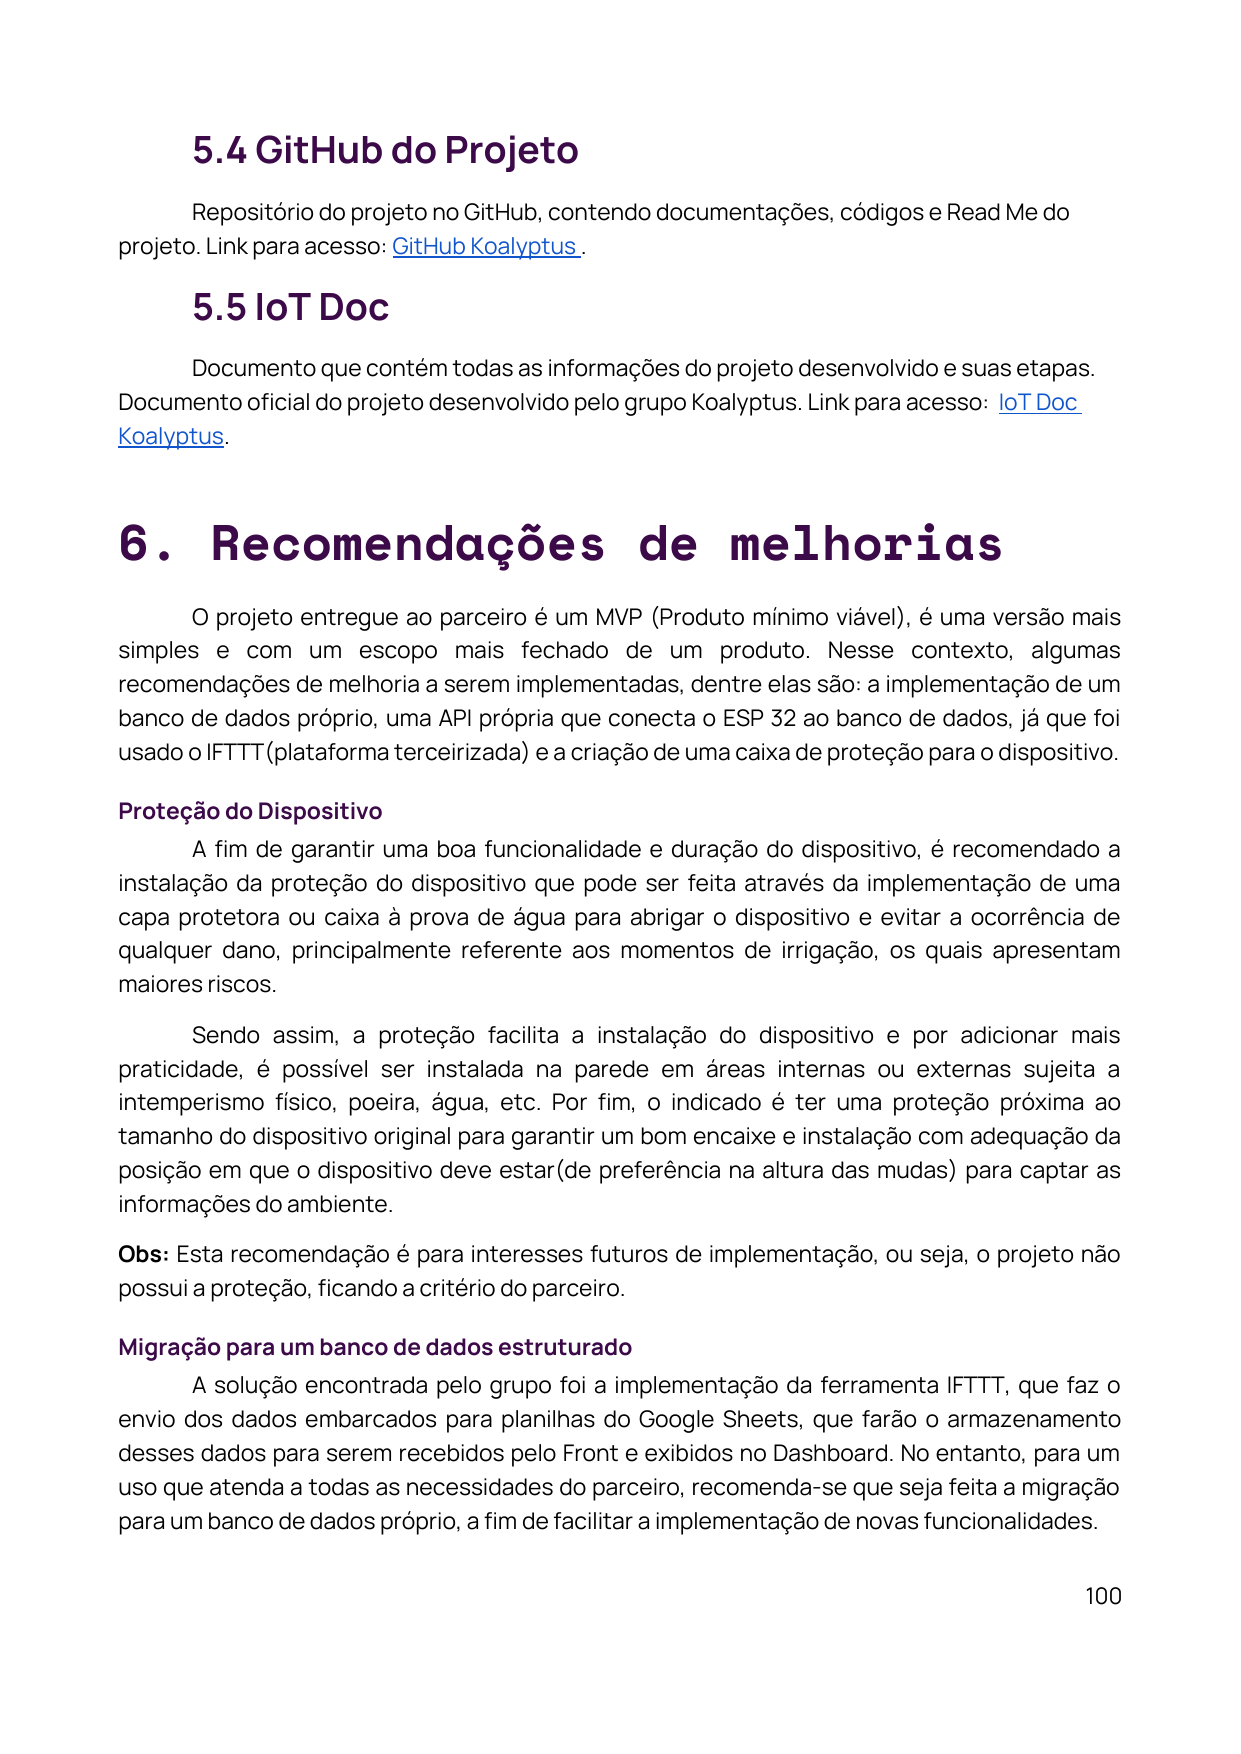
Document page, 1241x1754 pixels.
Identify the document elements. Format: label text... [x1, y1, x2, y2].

text Obs: Esta recomendação é para interesses futuros de implementação, ou seja, o projeto não possui a proteção, ficando a critério do parceiro. [118, 1238, 1122, 1304]
text Documento que contém todas as informações do projeto desenvolvido e suas etapas. Documento oficial do projeto desenvolvido pelo grupo Koalyptus. Link para acesso: IoT Doc Koalyptus. [118, 352, 1122, 451]
subtitle 5.5 IoT Doc [118, 280, 1122, 332]
text O projeto entregue ao parceiro é um MVP (Produto mínimo viável), é uma versão mais simples e com um escopo mais fechado de um produto. Nesse contexto, algumas recomendações de melhoria a serem implementadas, dentre elas são: a implementação de um banco de dados próprio, uma API própria que conecta o ESP 32 ao banco de dados, já que foi usado o IFTTT(plataforma terceirizada) e a criação de uma caixa de proteção para o dispositivo. [118, 600, 1122, 767]
subtitle 5.4 GitHub do Projeto [118, 124, 1122, 175]
text A solução encontrada pelo grupo foi a implementação da ferramenta IFTTT, que faz o envio dos dados embarcados para planilhas do Google Sheets, que farão o armazenamento desses dados para serem recebidos pelo Front e exibidos no Dashboard. No entanto, para um uso que atenda a todas as necessidades do parceiro, recomenda-se que seja feita a migração para um banco de dados próprio, a fim de facilitar a implementação de novas funcionalidades. [118, 1369, 1122, 1536]
text A fim de garantir uma boa funcionalidade e duração do dispositivo, é recomendado a instalação da proteção do dispositivo que pode ser feita através da implementação de uma capa protetora ou caixa à prova de água para abrigar o dispositivo e evitar a ocorrência de qualquer dano, principalmente referente aos momentos de irrigação, os quais apresentam maiores riscos. [118, 833, 1122, 999]
subtitle 6. Recomendações de melhorias [118, 504, 1122, 578]
text Sendo assim, a proteção facilita a instalação do dispositivo e por adicionar mais praticidade, é possível ser instalada na parede em áreas internas ou externas sujeita a intemperismo físico, poeira, água, etc. Por fim, o indicado é ter uma proteção próxima ao tamanho do dispositivo original para garantir um bom encaixe e instalação com adequação da posição em que o dispositivo deve estar(de preferência na altura das mudas) para captar as informações do ambiente. [118, 1019, 1122, 1219]
text Repositório do projeto no GitHub, contendo documentações, códigos e Read Me do projeto. Link para acesso: GitHub Koalyptus . [118, 196, 1122, 261]
